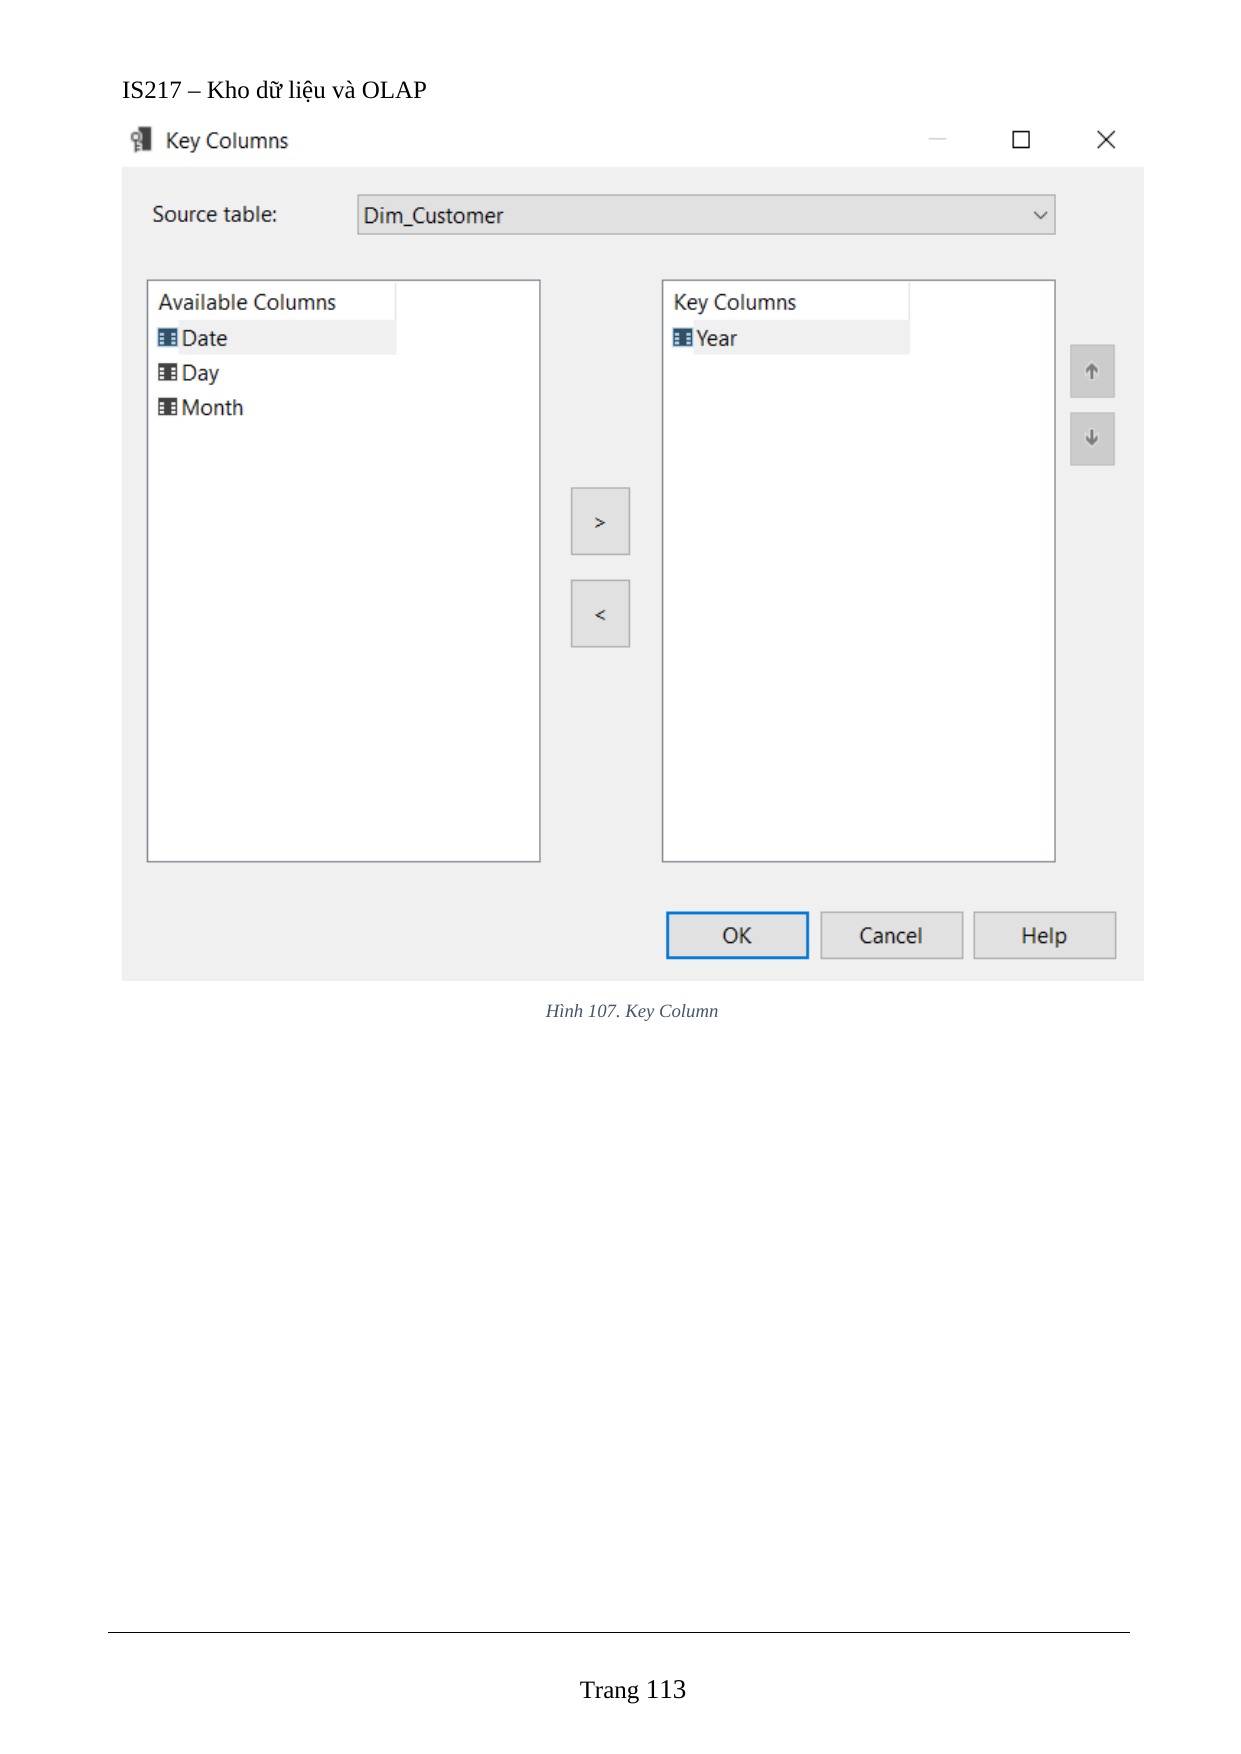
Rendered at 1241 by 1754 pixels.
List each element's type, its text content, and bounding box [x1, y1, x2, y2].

picture [121, 121, 1144, 981]
text Hình 107. Key Column [122, 1000, 1144, 1021]
